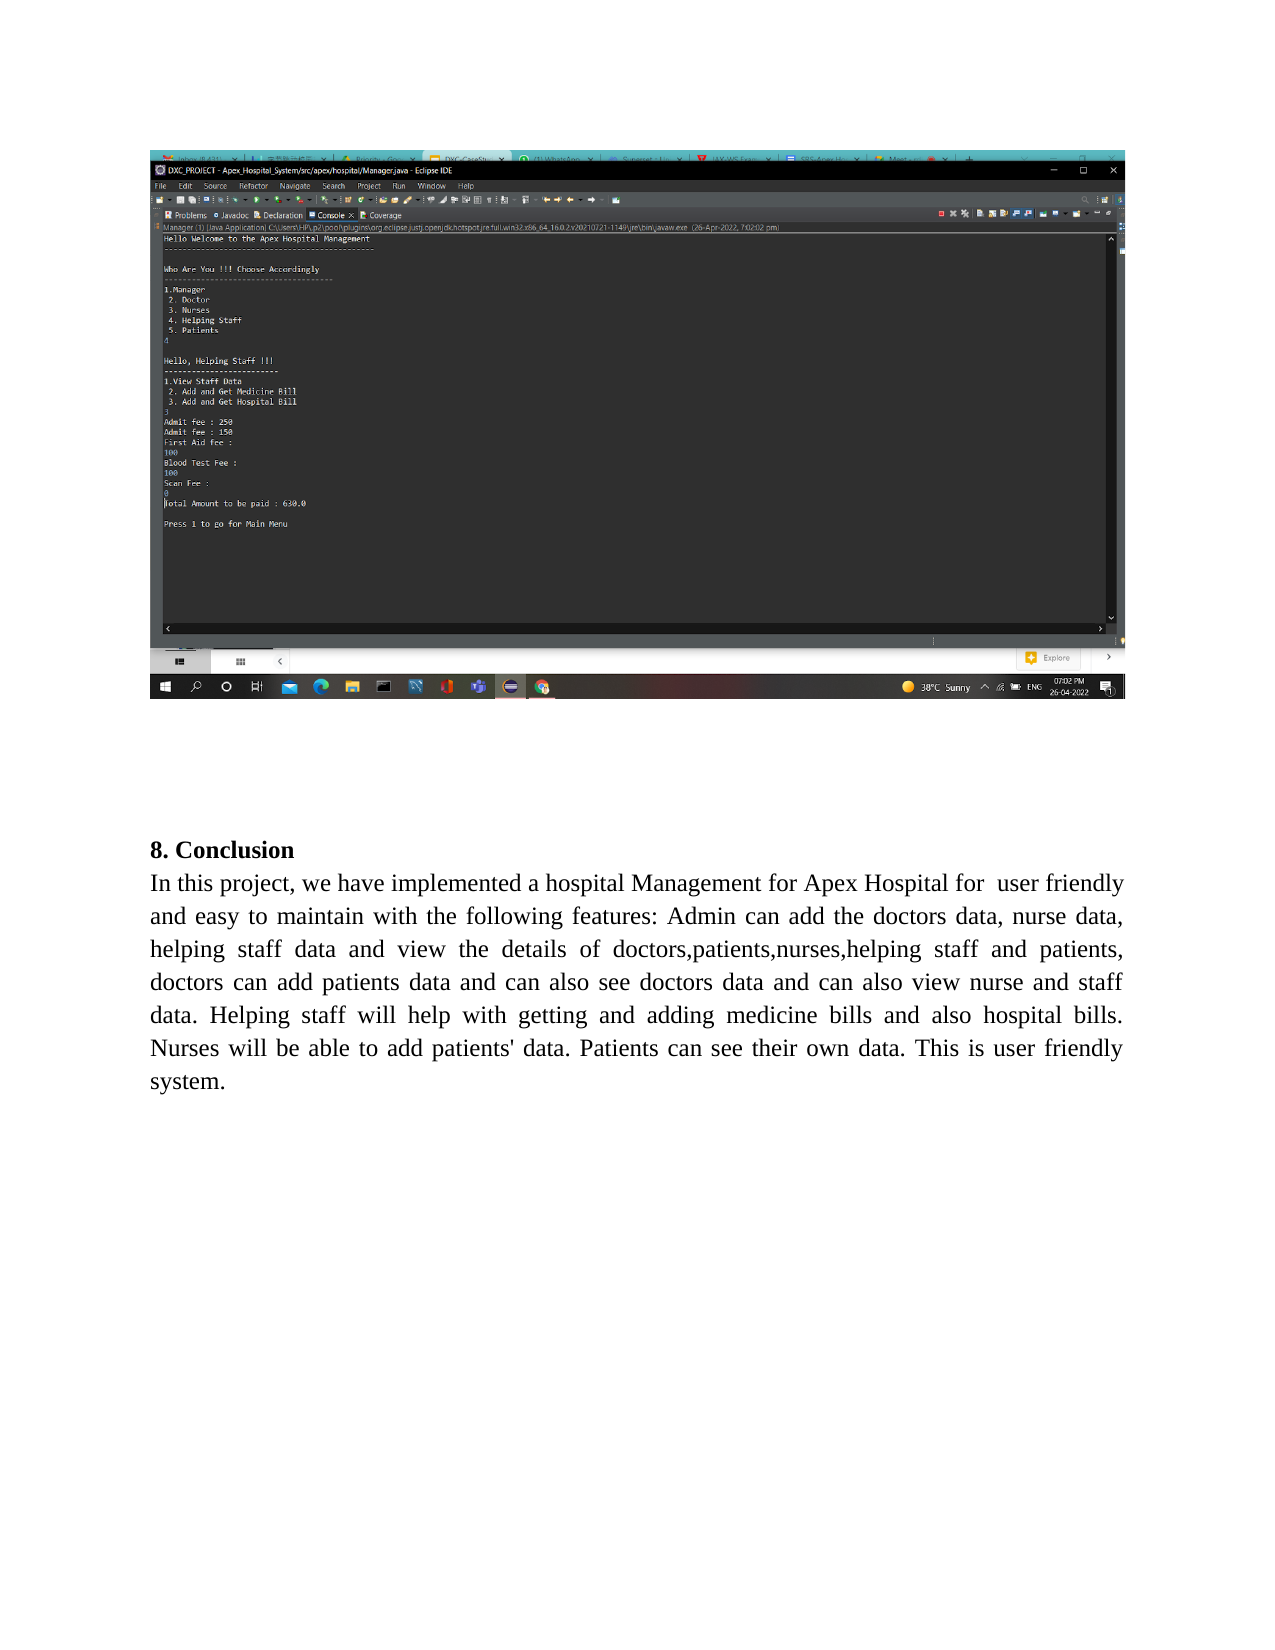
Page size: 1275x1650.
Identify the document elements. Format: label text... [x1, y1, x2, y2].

text 8. Conclusion [150, 835, 1125, 863]
text In this project, we have implemented a hospital Management for Apex Hospital for user friendly and easy to maintain with the following features: Admin can add the doctors data, nurse data, helping staff data and view the details of doctors,patients,nurses,helping staff and patients, doctors can add patients data and can also see doctors data and can also view nurse and staff data. Helping staff will help with getting and adding medicine bills and also hospital bills. Nurses will be able to add patients' data. Patients can see their own data. This is user friendly system. [150, 868, 1125, 1094]
picture [150, 150, 1125, 699]
